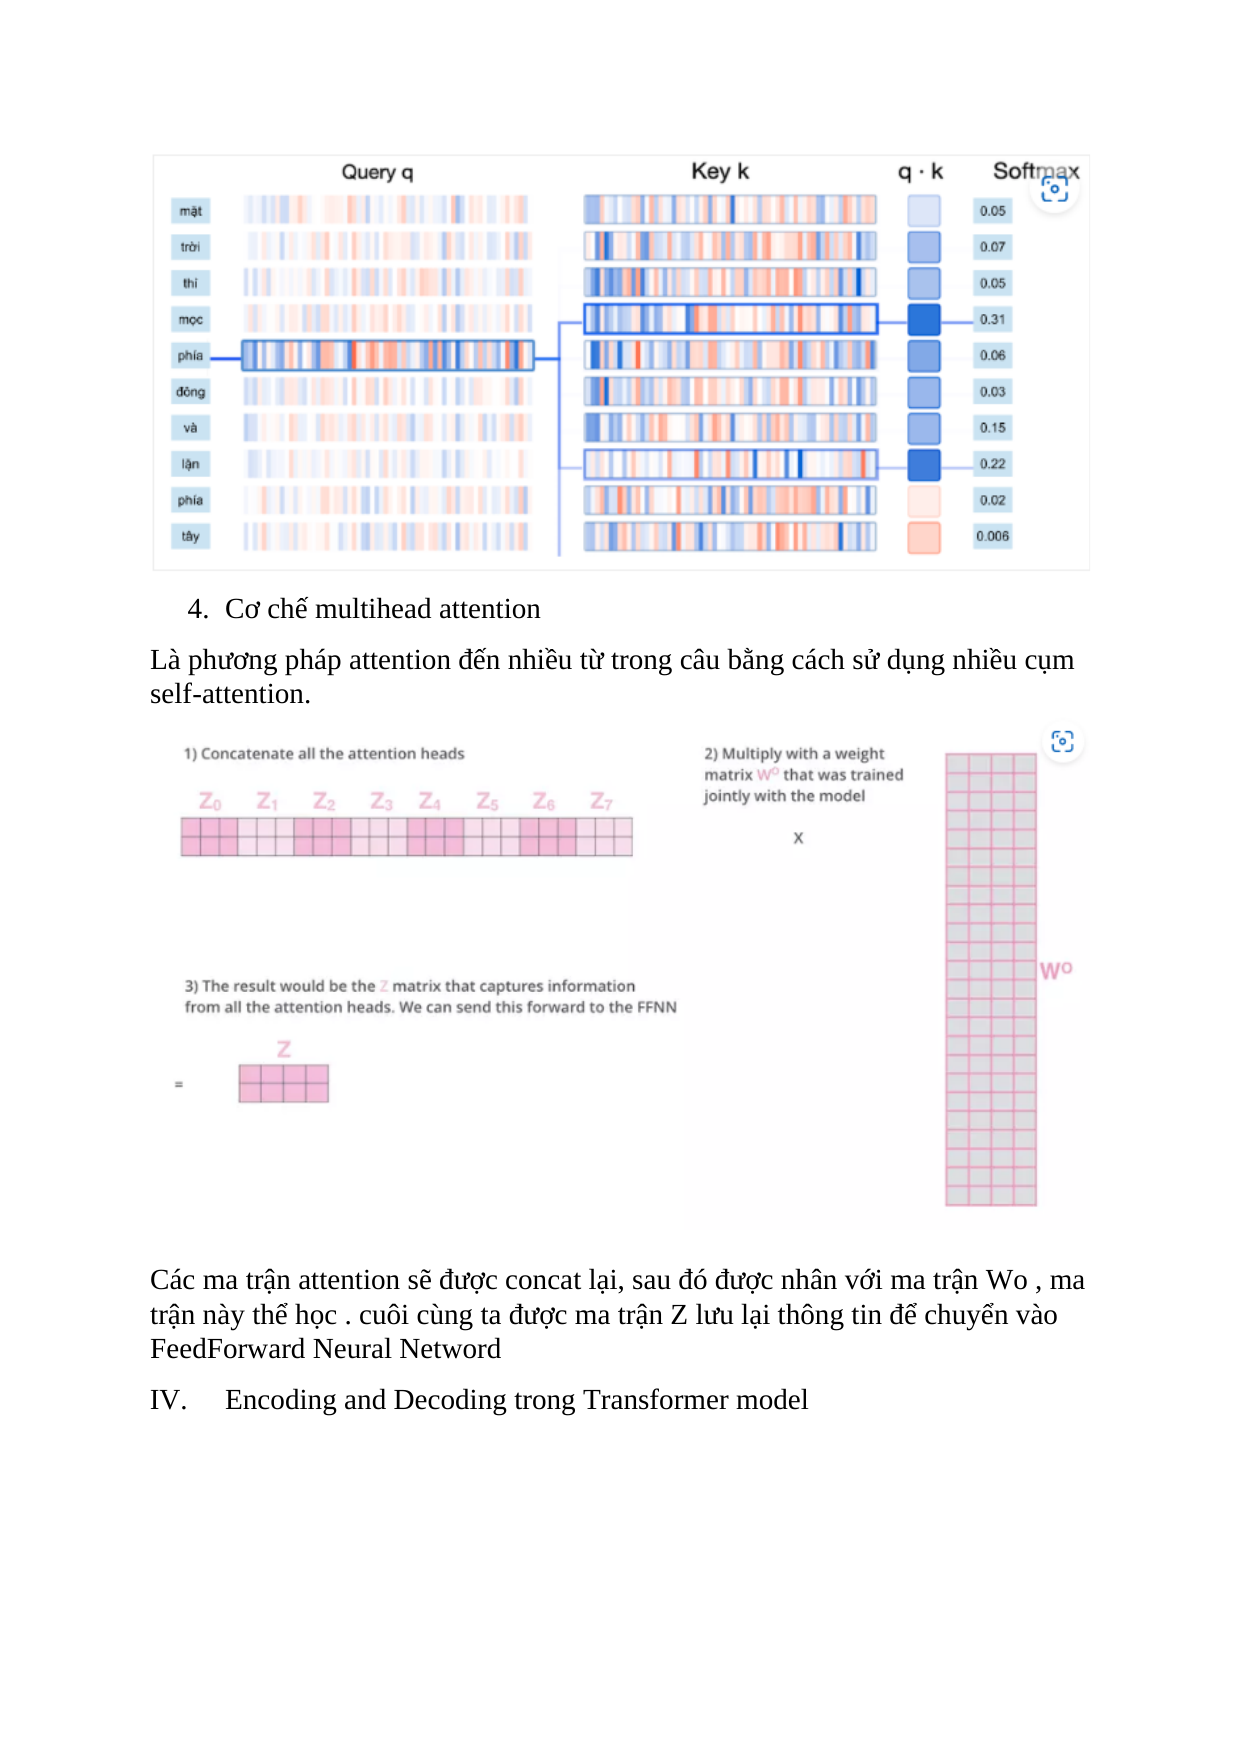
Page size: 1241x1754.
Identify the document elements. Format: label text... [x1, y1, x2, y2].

text Là phương pháp attention đến nhiều từ trong câu bằng cách sử dụng nhiều cụm self-attention. [150, 642, 1090, 711]
picture [150, 711, 1091, 1245]
picture [150, 150, 1091, 574]
text Các ma trận attention sẽ được concat lại, sau đó được nhân với ma trận Wo , ma trận này thể học . cuôi cùng ta được ma trận Z lưu lại thông tin để chuyển vào FeedForward Neural Netword [150, 1262, 1090, 1365]
list Cơ chế multihead attention [187, 591, 1090, 624]
list Encoding and Decoding trong Transformer model [187, 1382, 1090, 1416]
